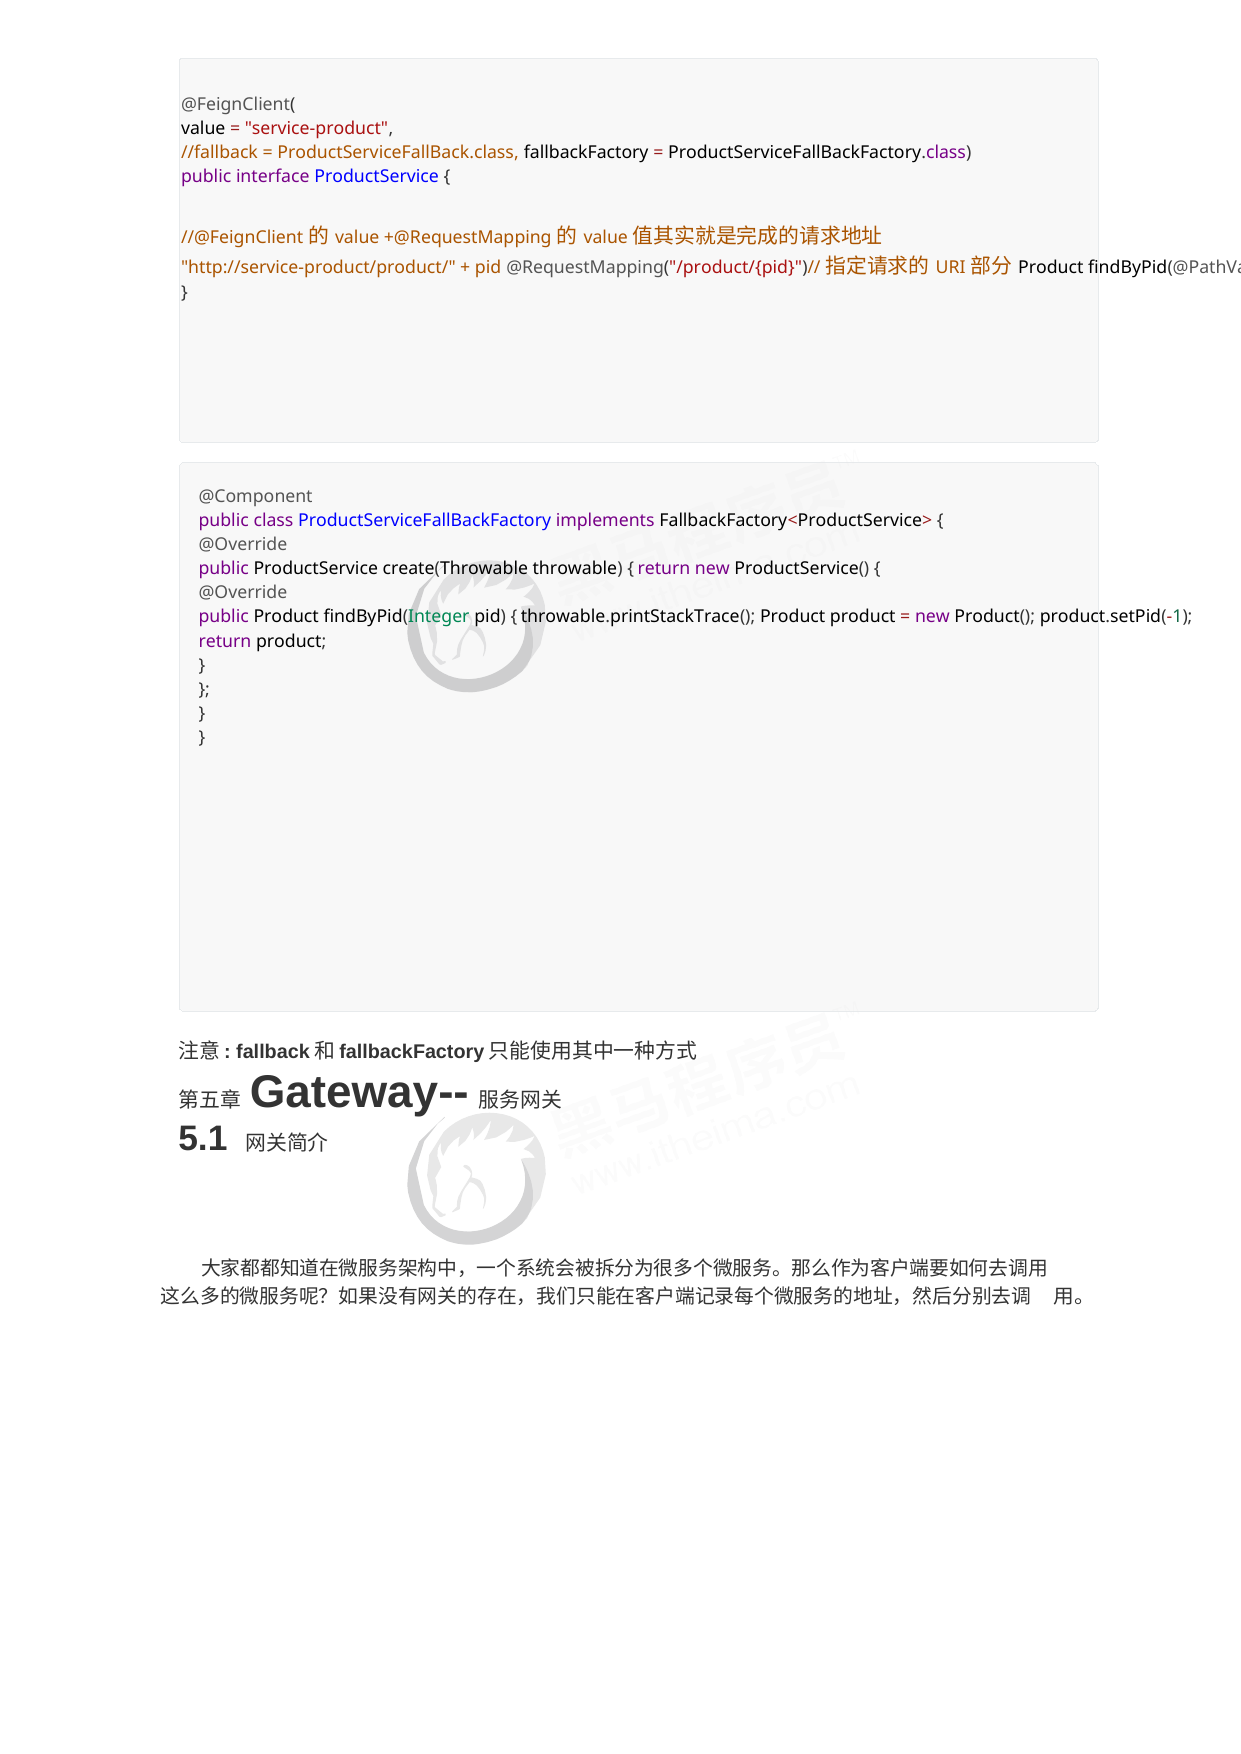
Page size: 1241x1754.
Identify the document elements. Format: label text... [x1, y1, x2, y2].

picture [550, 449, 860, 641]
text 大家都都知道在微服务架构中，一个系统会被拆分为很多个微服务。那么作为客户端要如何去调用 这么多的微服务呢？如果没有网关的存在，我们只能在客户端记录每个微服务的地址，然后分别去调 用。 [160, 1253, 1076, 1309]
picture [550, 1001, 860, 1194]
